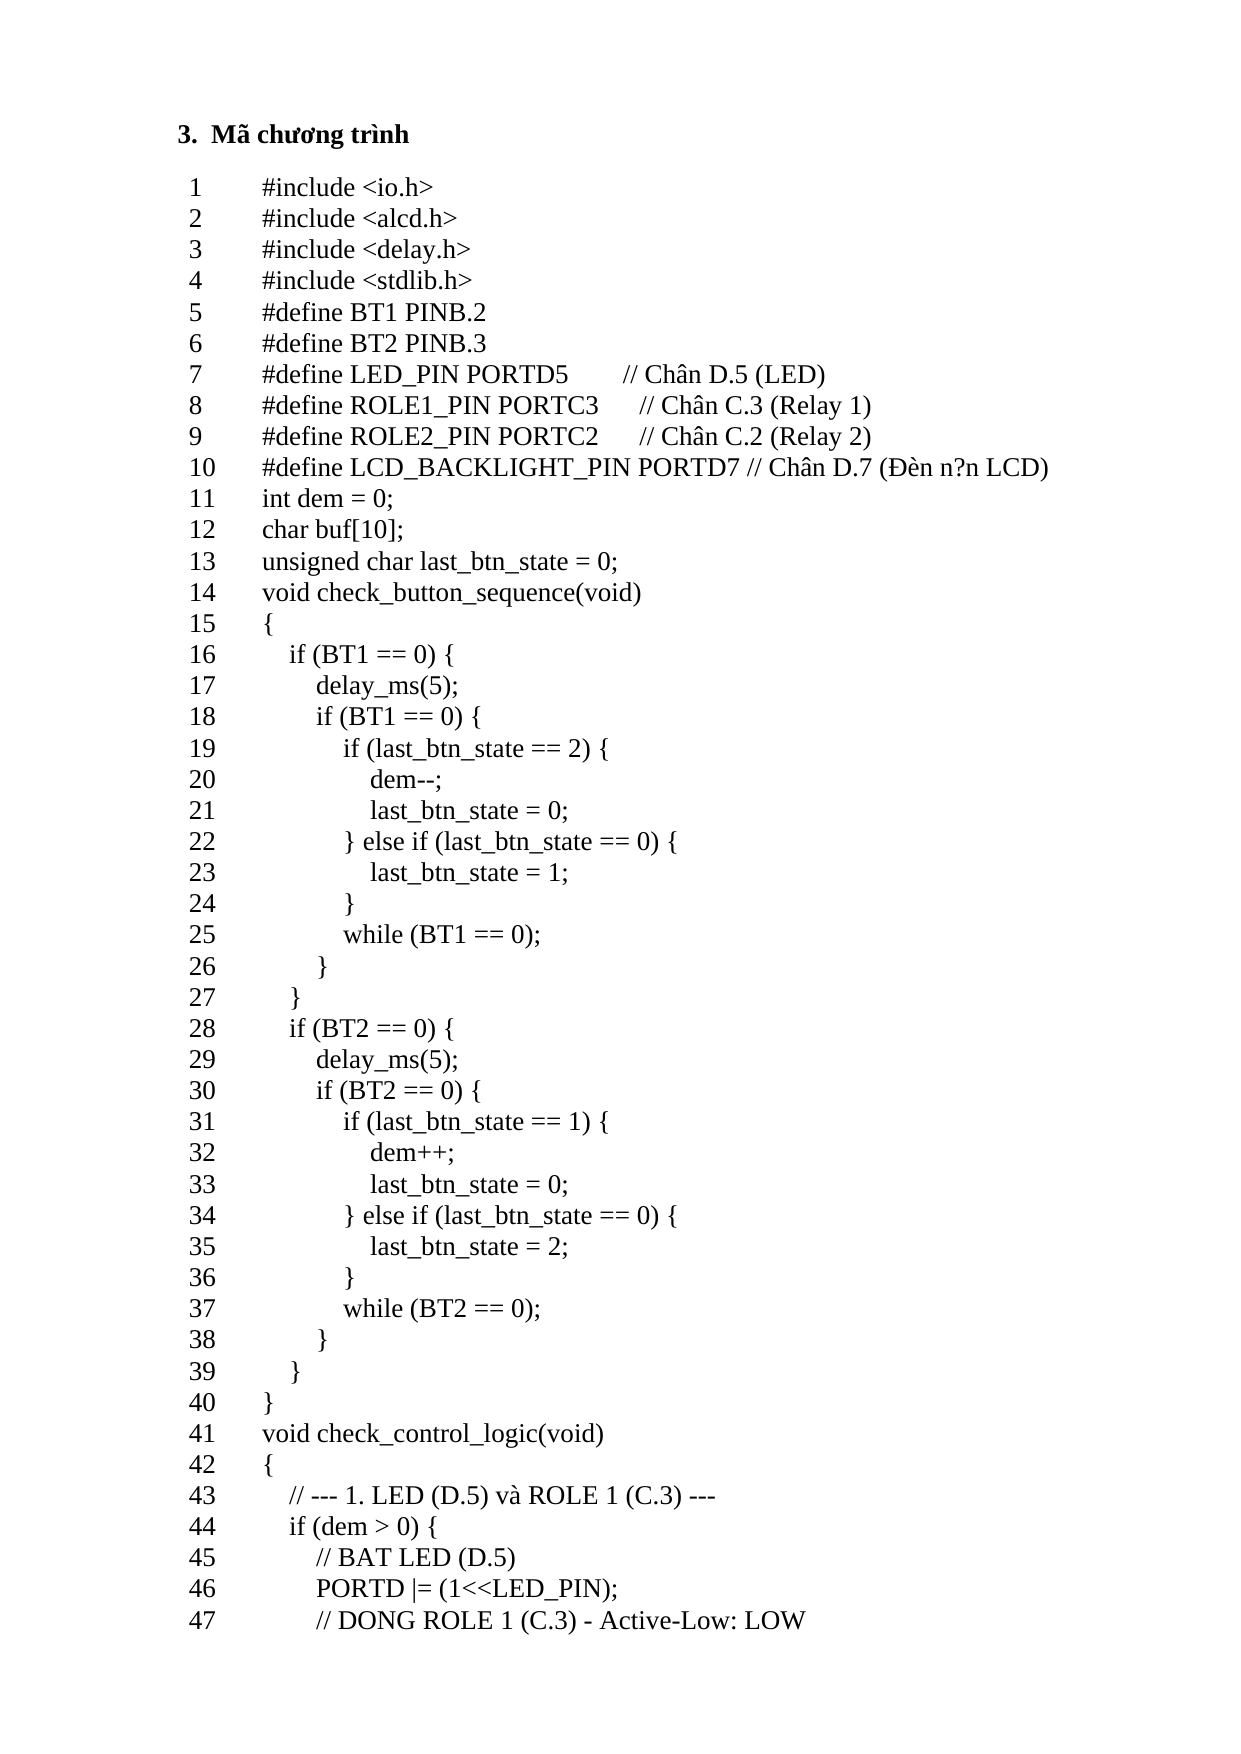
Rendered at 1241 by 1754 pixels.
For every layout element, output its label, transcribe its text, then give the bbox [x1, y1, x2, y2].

table_cell 2 [177, 202, 251, 233]
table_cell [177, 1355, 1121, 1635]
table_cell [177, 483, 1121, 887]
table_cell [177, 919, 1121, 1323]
table_cell #include <stdlib.h> [251, 265, 1121, 296]
table_cell 8 [177, 389, 251, 420]
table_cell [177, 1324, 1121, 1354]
table_cell 5 [177, 296, 251, 327]
table_cell #define LED_PIN PORTD5 // Chân D.5 (LED) [251, 358, 1121, 389]
table_cell #include <delay.h> [251, 233, 1121, 264]
table_cell 3 [177, 233, 251, 264]
table_cell 7 [177, 358, 251, 389]
text 3. Mã chương trình [177, 118, 1122, 149]
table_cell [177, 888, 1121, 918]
table_cell #define BT1 PINB.2 [251, 296, 1121, 327]
table_cell #define BT2 PINB.3 [251, 327, 1121, 358]
table_cell #include <alcd.h> [251, 202, 1121, 233]
table_cell 6 [177, 327, 251, 358]
table_header #include <io.h> [251, 171, 1121, 202]
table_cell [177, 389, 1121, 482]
table_header 1 [177, 171, 251, 202]
table_cell 4 [177, 265, 251, 296]
